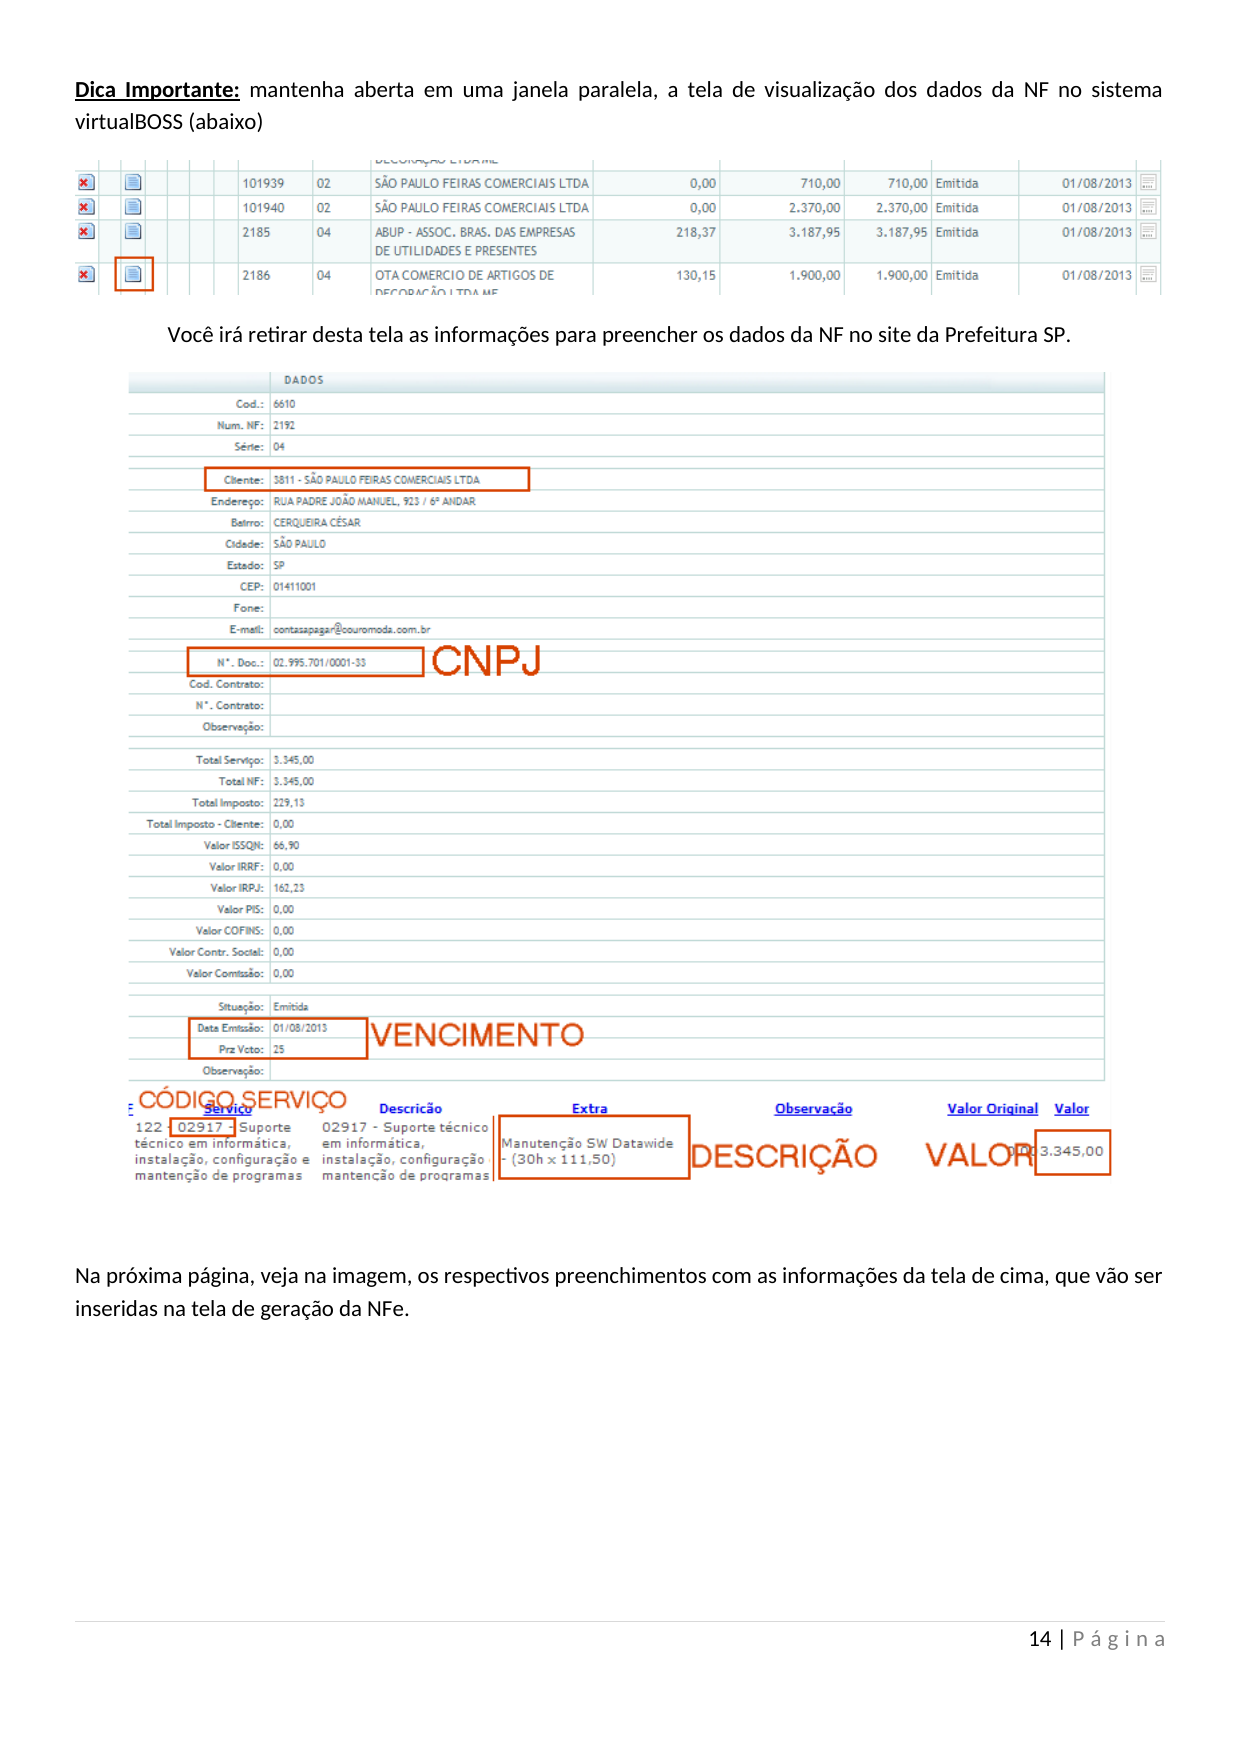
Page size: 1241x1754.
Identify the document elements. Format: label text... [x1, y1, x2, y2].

text Na próxima página, veja na imagem, os respectivos preenchimentos com as informações da tela de cima, que vão ser inseridas na tela de geração da NFe. [75, 1262, 1165, 1322]
text Dica Importante: mantenha aberta em uma janela paralela, a tela de visualização dos dados da NF no sistema virtualBOSS (abaixo) [75, 75, 1165, 135]
text Você irá retirar desta tela as informações para preencher os dados da NF no site da Prefeitura SP. [75, 320, 1165, 348]
